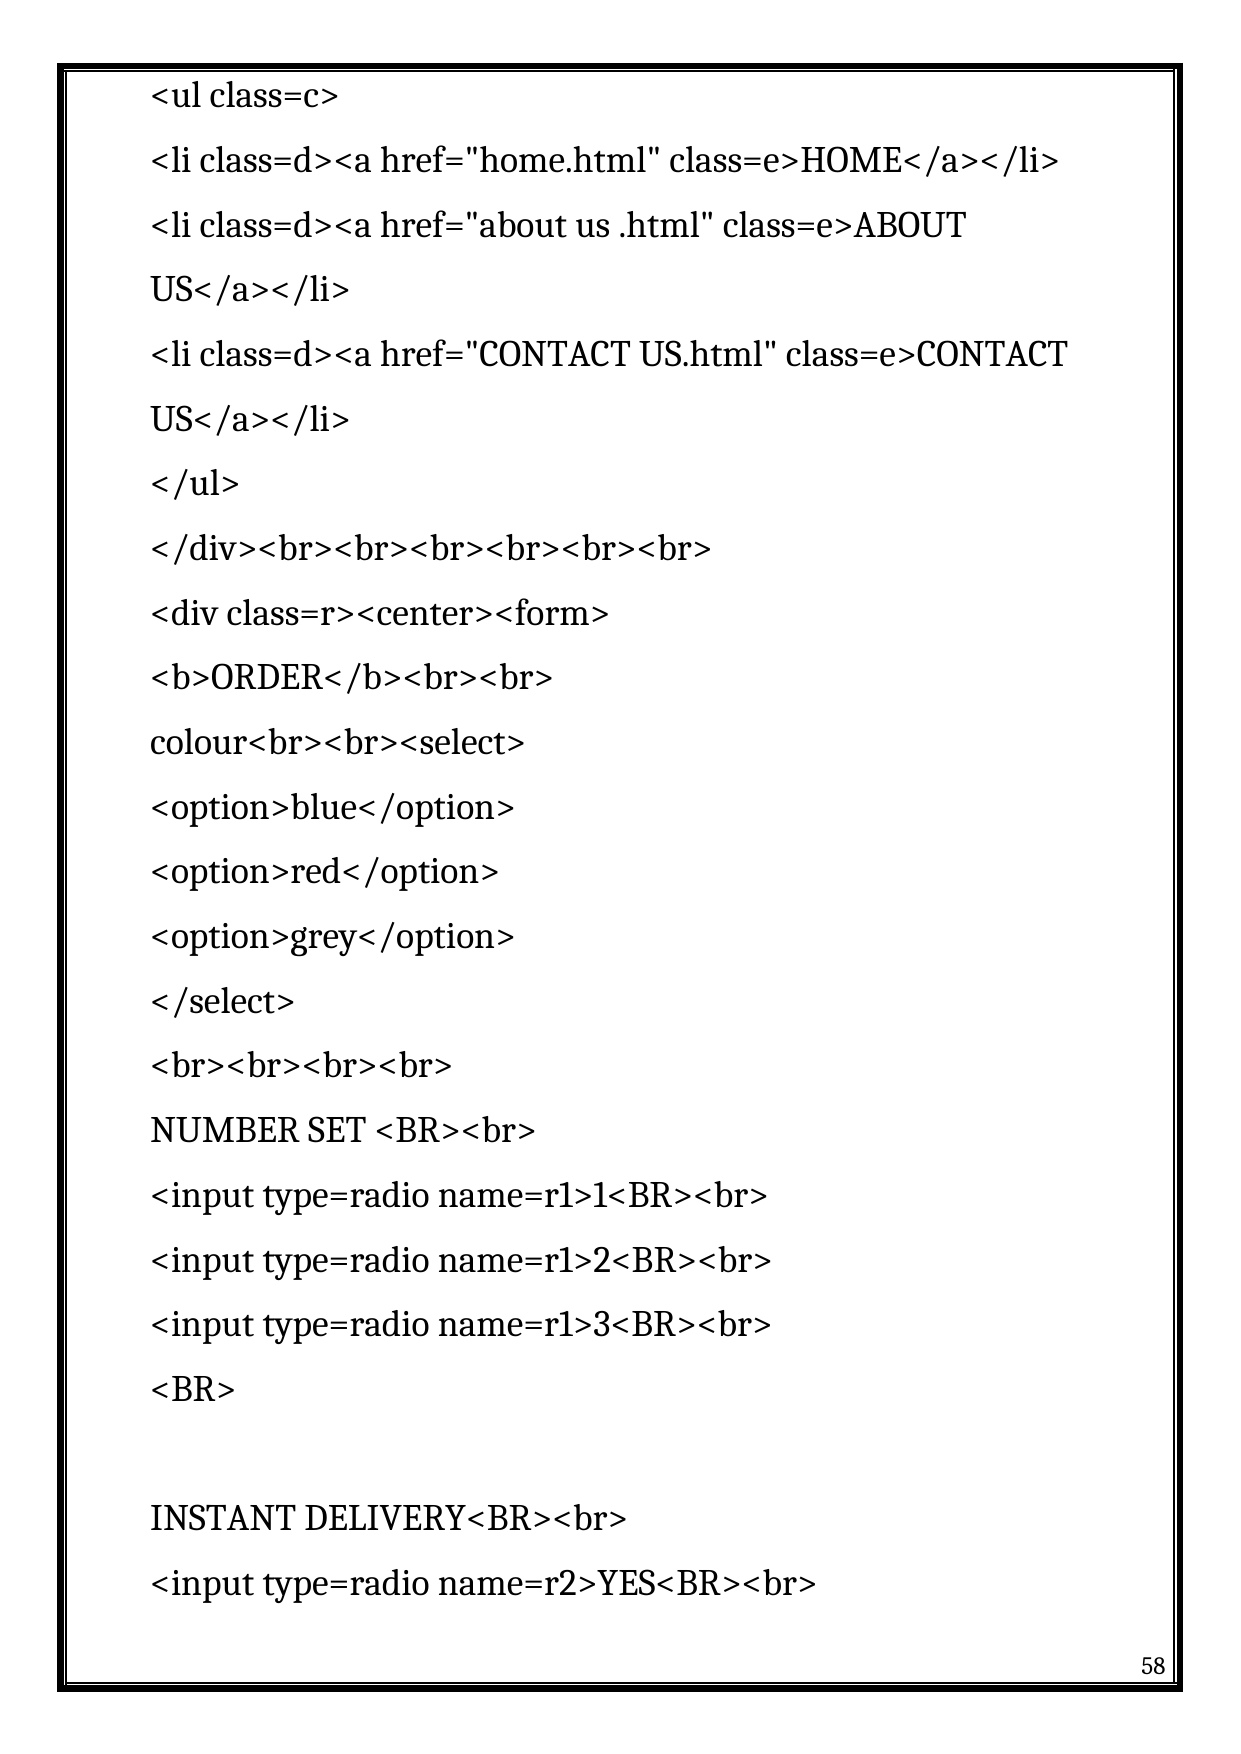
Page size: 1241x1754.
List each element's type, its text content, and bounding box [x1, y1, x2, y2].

text <li class=d><a href="home.html" class=e>HOME</a></li> [150, 138, 1126, 182]
text <b>ORDER</b><br><br> [150, 656, 1126, 699]
text colour<br><br><select> [150, 721, 1126, 764]
text </select> [150, 979, 1126, 1023]
text <input type=radio name=r2>YES<BR><br> [150, 1562, 1126, 1605]
text <li class=d><a href="about us .html" class=e>ABOUT US</a></li> [150, 203, 1126, 311]
text </ul> [150, 462, 1126, 505]
text <input type=radio name=r1>2<BR><br> [150, 1238, 1126, 1281]
text <input type=radio name=r1>3<BR><br> [150, 1303, 1126, 1346]
text <br><br><br><br> [150, 1044, 1126, 1087]
text INSTANT DELIVERY<BR><br> [150, 1497, 1126, 1540]
text <BR> [150, 1368, 1126, 1411]
text <div class=r><center><form> [150, 591, 1126, 634]
text <ul class=c> [150, 74, 1126, 117]
text <input type=radio name=r1>1<BR><br> [150, 1173, 1126, 1217]
text </div><br><br><br><br><br><br> [150, 527, 1126, 570]
text <option>grey</option> [150, 915, 1126, 958]
text NUMBER SET <BR><br> [150, 1109, 1126, 1152]
text <li class=d><a href="CONTACT US.html" class=e>CONTACT US</a></li> [150, 333, 1126, 440]
text <option>red</option> [150, 850, 1126, 893]
text <option>blue</option> [150, 785, 1126, 828]
